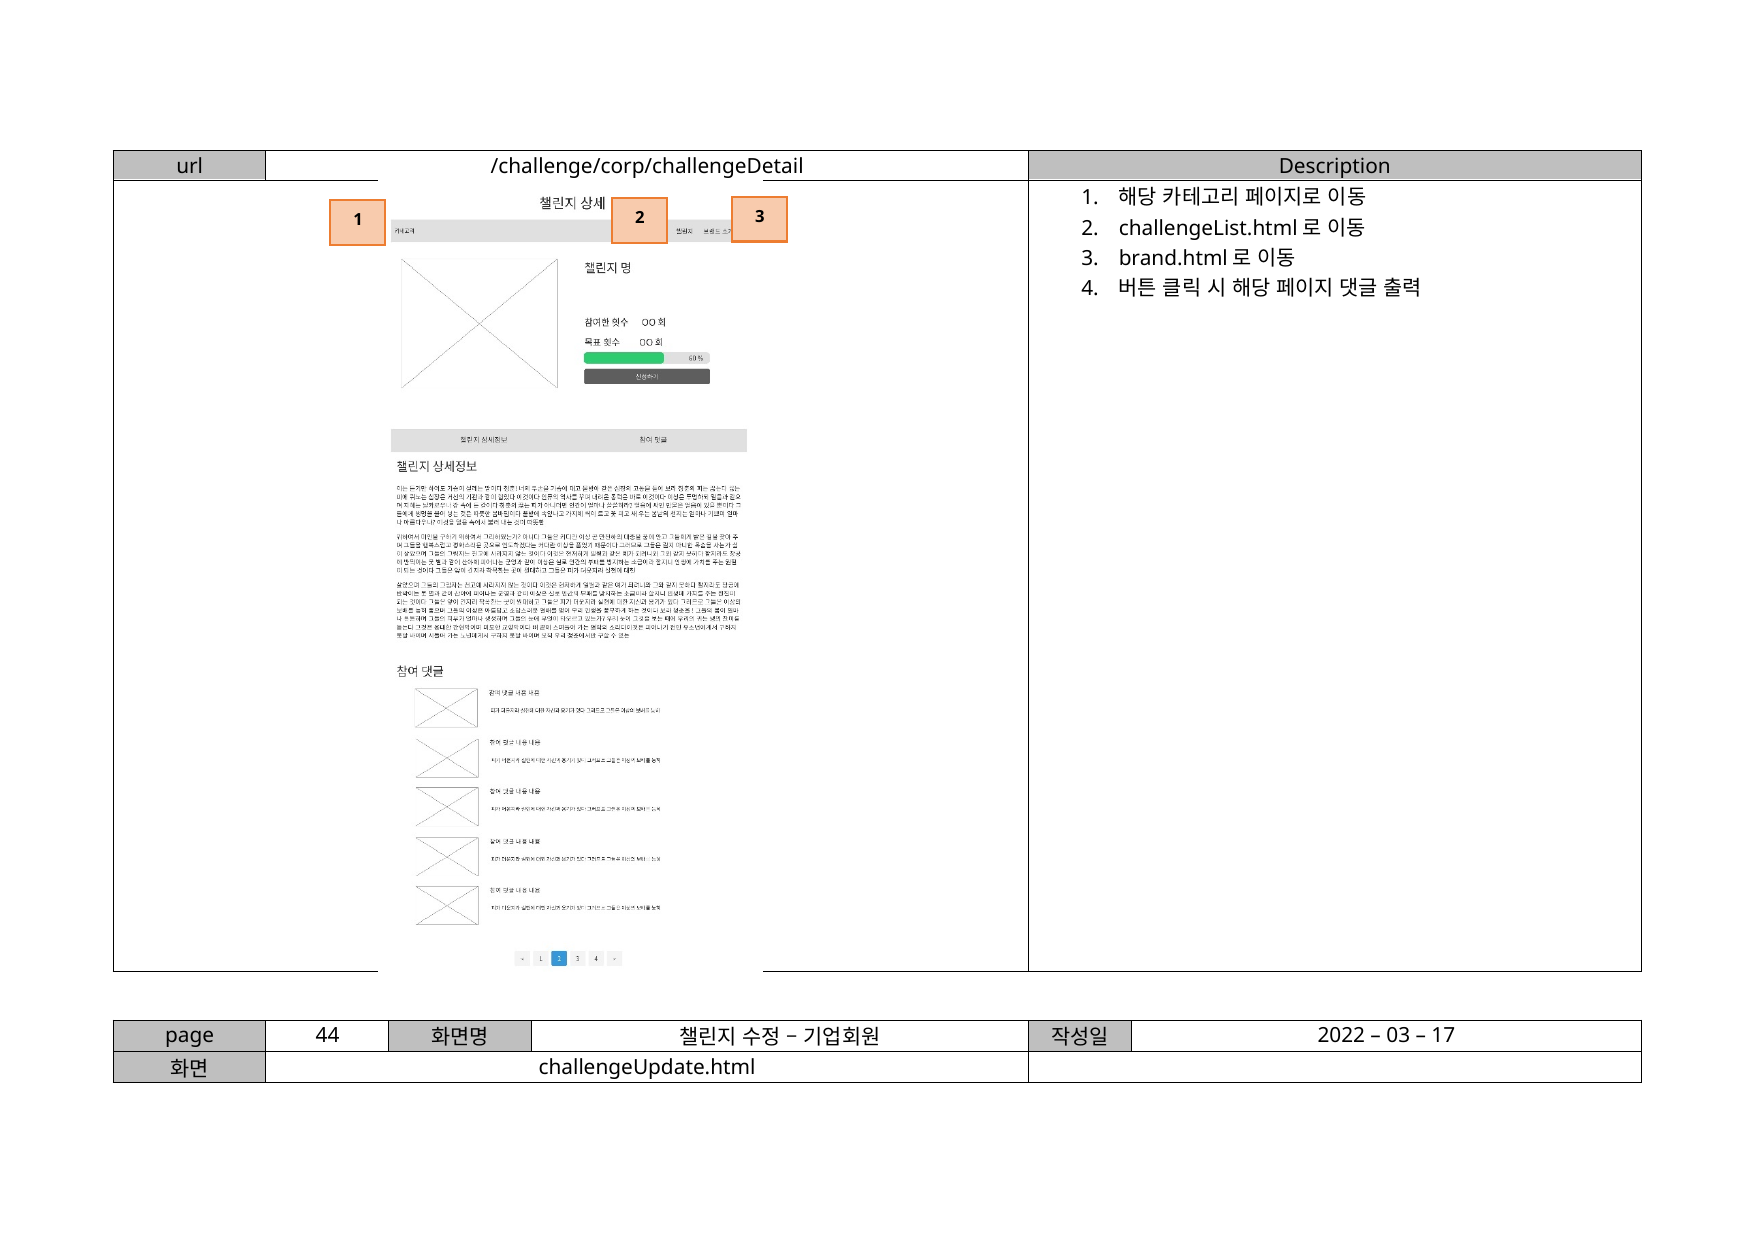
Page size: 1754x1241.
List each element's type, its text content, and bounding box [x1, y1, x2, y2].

table_cell challengeUpdate.html [266, 1052, 1028, 1082]
table_cell Description [1029, 151, 1641, 179]
table_cell url [114, 151, 265, 179]
table_cell /challenge/corp/challengeDetail [266, 151, 1028, 179]
table_cell [114, 181, 378, 971]
table_header page [114, 1021, 265, 1051]
table_cell [763, 181, 1028, 971]
table_header 화면명 [389, 1021, 531, 1051]
table_cell [1029, 1052, 1641, 1082]
table_header 2022 – 03 – 17 [1132, 1021, 1641, 1051]
table_cell 해당 카테고리 페이지로 이동 challengeList.html로 이동 brand.html로 이동 버튼 클릭 시 해당 페이지 댓글 출력 [1029, 181, 1641, 971]
table_header 챌린지 수정 – 기업회원 [532, 1021, 1028, 1051]
table_cell 화면 [114, 1052, 265, 1082]
table_header 작성일 [1029, 1021, 1131, 1051]
table_header 44 [266, 1021, 388, 1051]
picture [378, 180, 763, 972]
